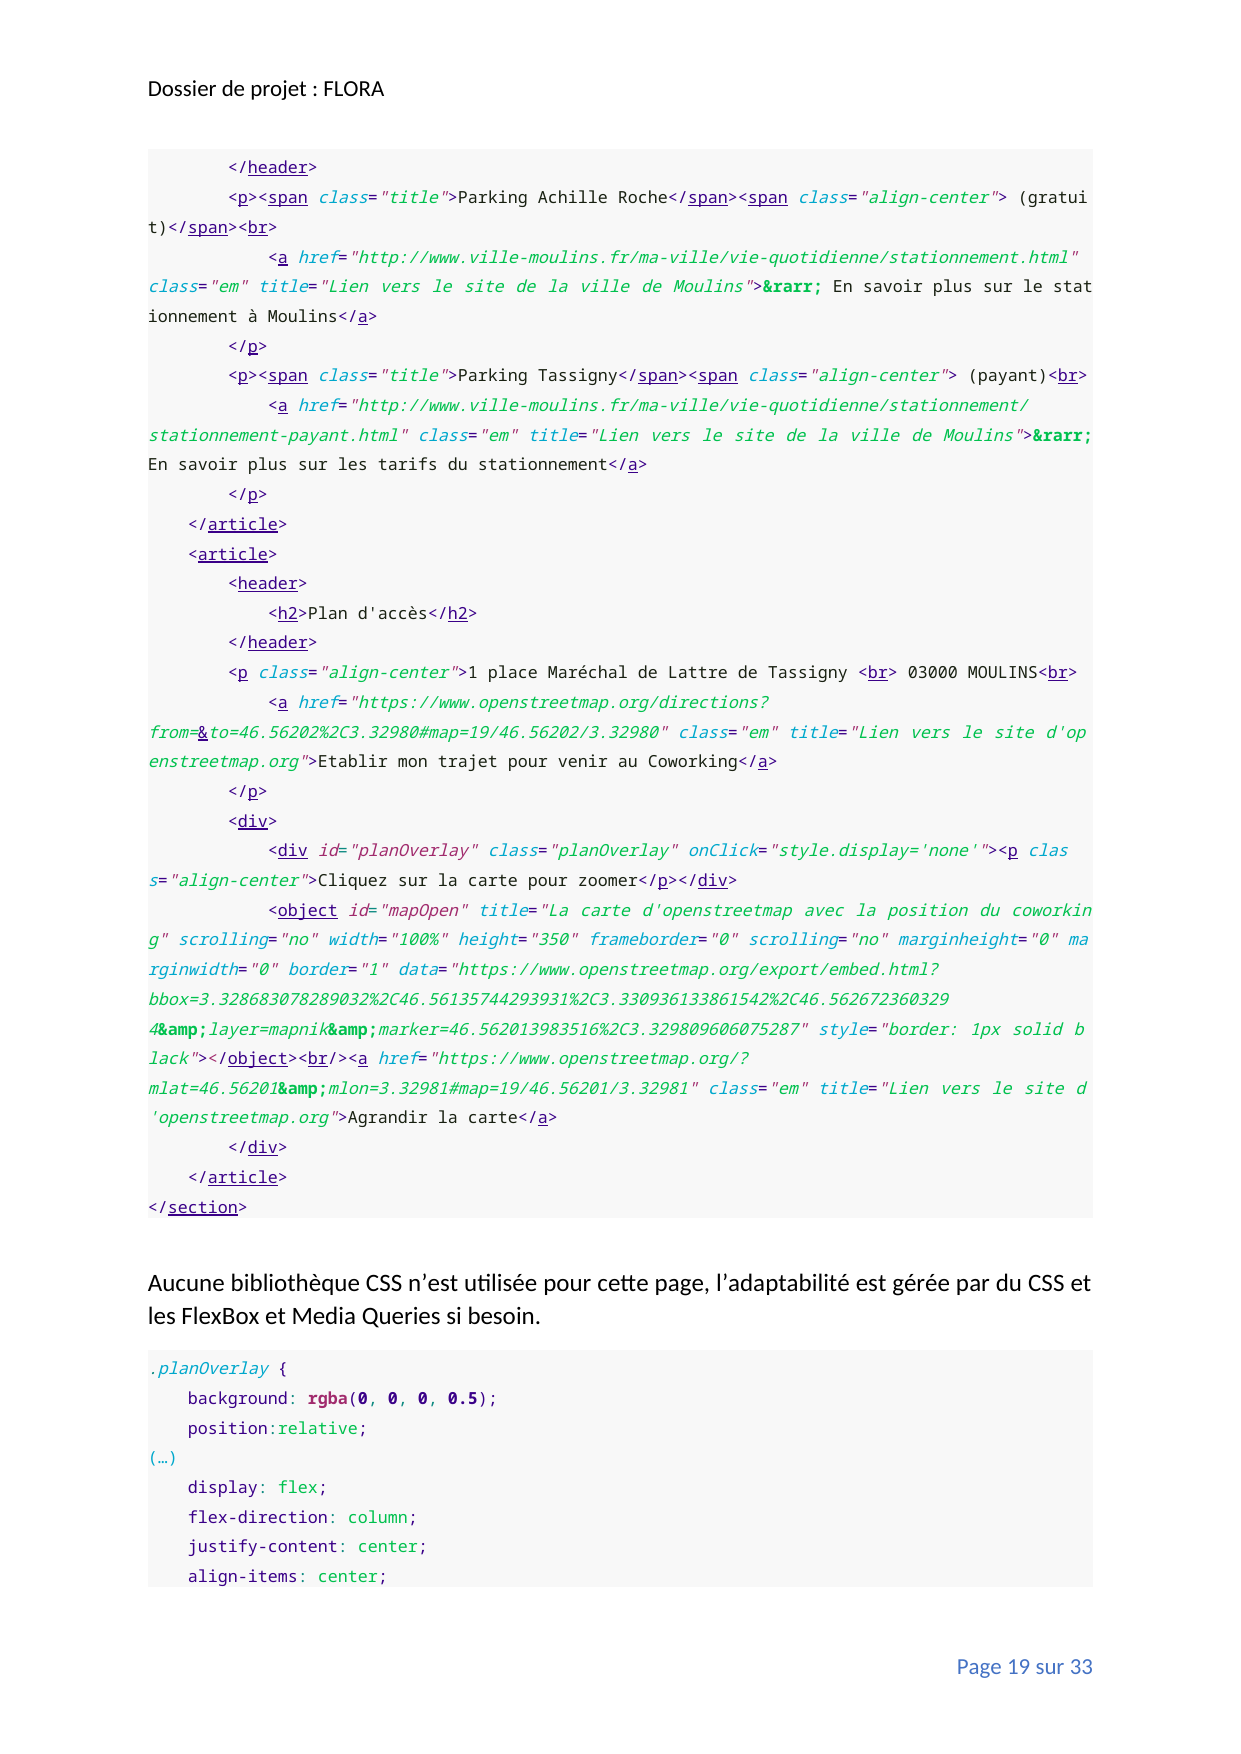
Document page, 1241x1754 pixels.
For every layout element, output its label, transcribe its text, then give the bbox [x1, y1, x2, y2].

text display: flex; [148, 1469, 1093, 1498]
text <p><span class="title">Parking Achille Roche</span><span class="align-center"> (gratuit)</span><br> [148, 179, 1093, 238]
text <header> [148, 565, 1093, 594]
text Aucune bibliothèque CSS n’est utilisée pour cette page, l’adaptabilité est gérée par du CSS et les FlexBox et Media Queries si besoin. [148, 1267, 1093, 1331]
text </p> [148, 327, 1093, 357]
text align-items: center; [148, 1558, 1093, 1587]
text (…) [148, 1439, 1093, 1469]
text <article> [148, 535, 1093, 565]
text <a href="https://www.openstreetmap.org/directions?from=&to=46.56202%2C3.32980#map=19/46.56202/3.32980" class="em" title="Lien vers le site d'openstreetmap.org">Etablir mon trajet pour venir au Coworking</a> [148, 683, 1093, 773]
text flex-direction: column; [148, 1498, 1093, 1528]
text </header> [148, 624, 1093, 654]
text </div> [148, 1129, 1093, 1158]
text </p> [148, 476, 1093, 505]
text <div id="planOverlay" class="planOverlay" onClick="style.display='none'"><p class="align-center">Cliquez sur la carte pour zoomer</p></div> [148, 832, 1093, 891]
text </p> [148, 773, 1093, 802]
text <a href="http://www.ville-moulins.fr/ma-ville/vie-quotidienne/stationnement/stationnement-payant.html" class="em" title="Lien vers le site de la ville de Moulins">&rarr; En savoir plus sur les tarifs du stationnement</a> [148, 387, 1093, 476]
text background: rgba(0, 0, 0, 0.5); [148, 1380, 1093, 1409]
text <div> [148, 802, 1093, 832]
text justify-content: center; [148, 1528, 1093, 1558]
text <a href="http://www.ville-moulins.fr/ma-ville/vie-quotidienne/stationnement.html" class="em" title="Lien vers le site de la ville de Moulins">&rarr; En savoir plus sur le stationnement à Moulins</a> [148, 238, 1093, 327]
text <p class="align-center">1 place Maréchal de Lattre de Tassigny <br> 03000 MOULINS<br> [148, 654, 1093, 683]
text <object id="mapOpen" title="La carte d'openstreetmap avec la position du coworking" scrolling="no" width="100%" height="350" frameborder="0" scrolling="no" marginheight="0" marginwidth="0" border="1" data="https://www.openstreetmap.org/export/embed.html?bbox=3.328683078289032%2C46.56135744293931%2C3.330936133861542%2C46.5626723603294&amp;layer=mapnik&amp;marker=46.562013983516%2C3.329809606075287" style="border: 1px solid black"></object><br/><a href="https://www.openstreetmap.org/?mlat=46.56201&amp;mlon=3.32981#map=19/46.56201/3.32981" class="em" title="Lien vers le site d'openstreetmap.org">Agrandir la carte</a> [148, 891, 1093, 1129]
text position:relative; [148, 1409, 1093, 1439]
text </header> [148, 149, 1093, 179]
text <h2>Plan d'accès</h2> [148, 594, 1093, 624]
text </article> [148, 505, 1093, 535]
text <p><span class="title">Parking Tassigny</span><span class="align-center"> (payant)<br> [148, 357, 1093, 387]
text </article> [148, 1158, 1093, 1188]
text .planOverlay { [148, 1350, 1093, 1380]
text </section> [148, 1188, 1093, 1218]
